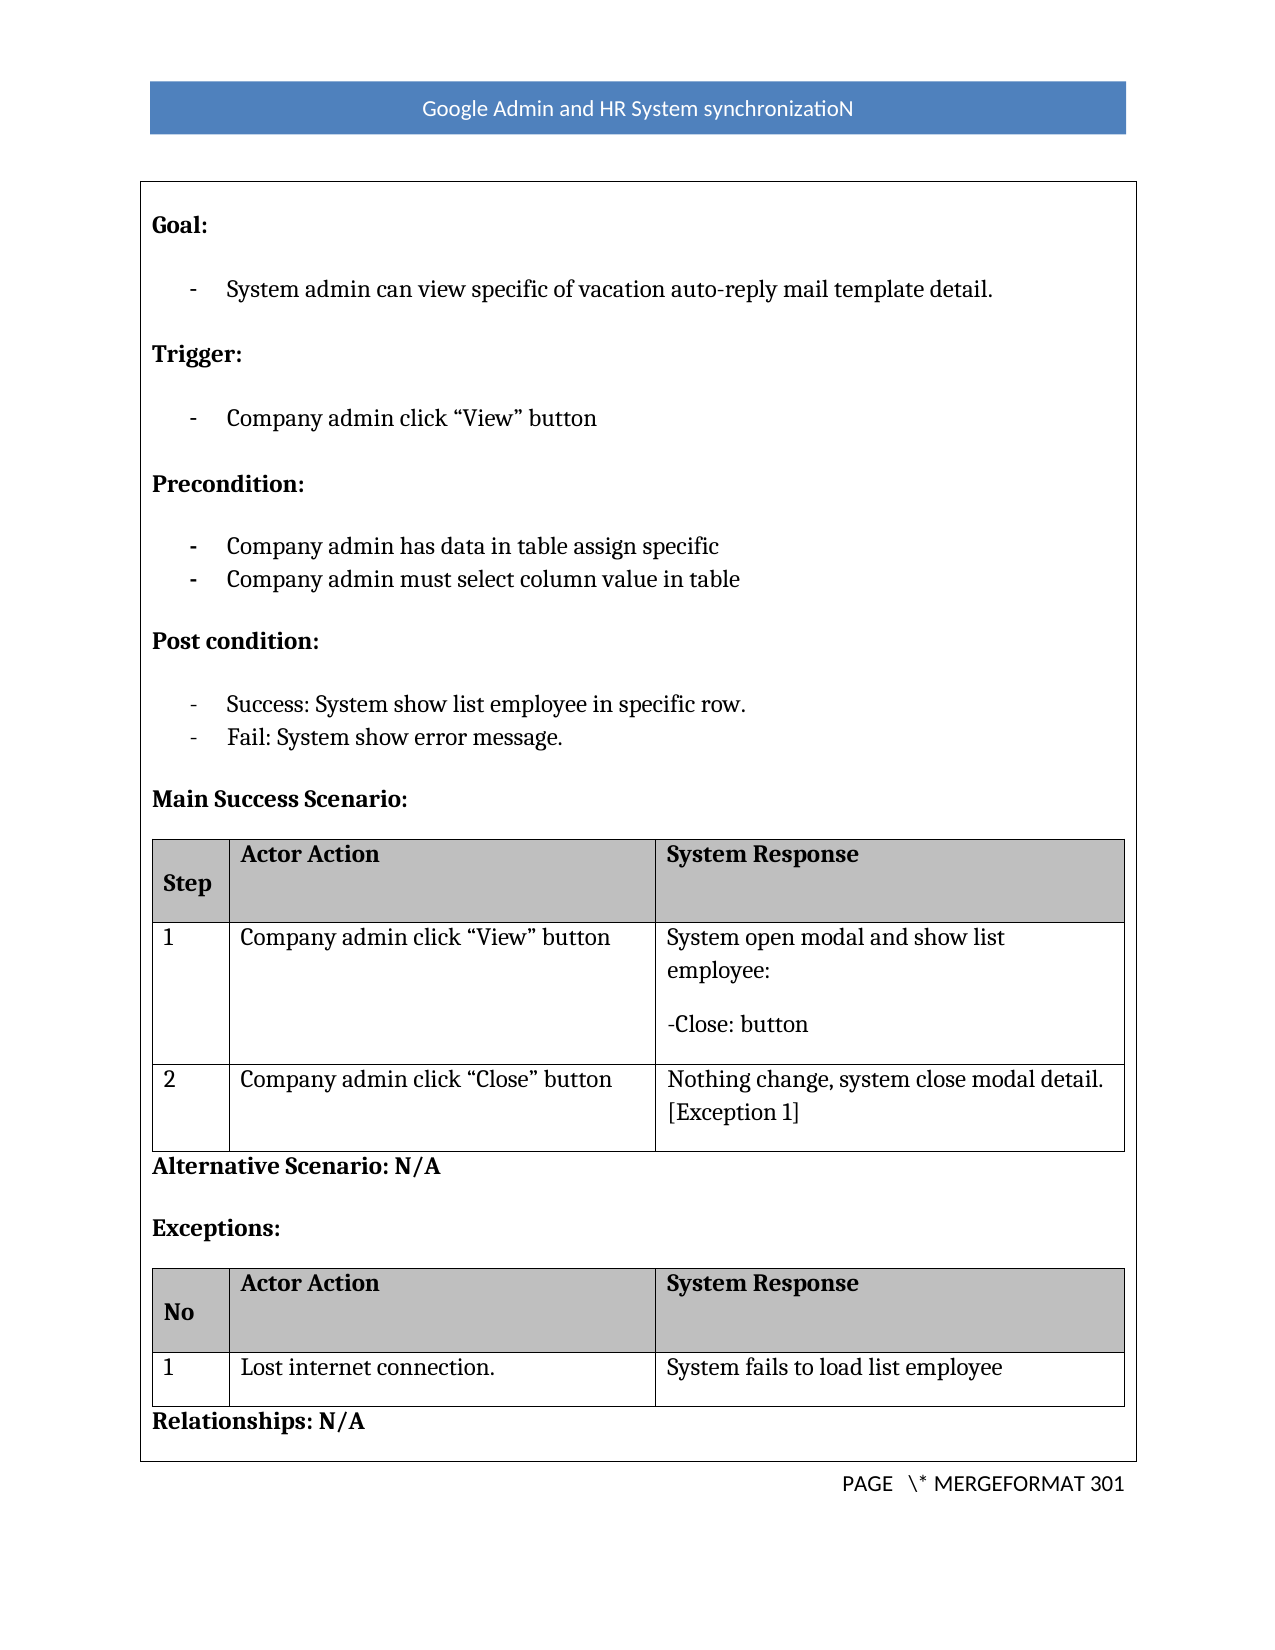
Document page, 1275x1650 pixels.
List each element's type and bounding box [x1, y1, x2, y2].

table_cell [141, 182, 1136, 1461]
